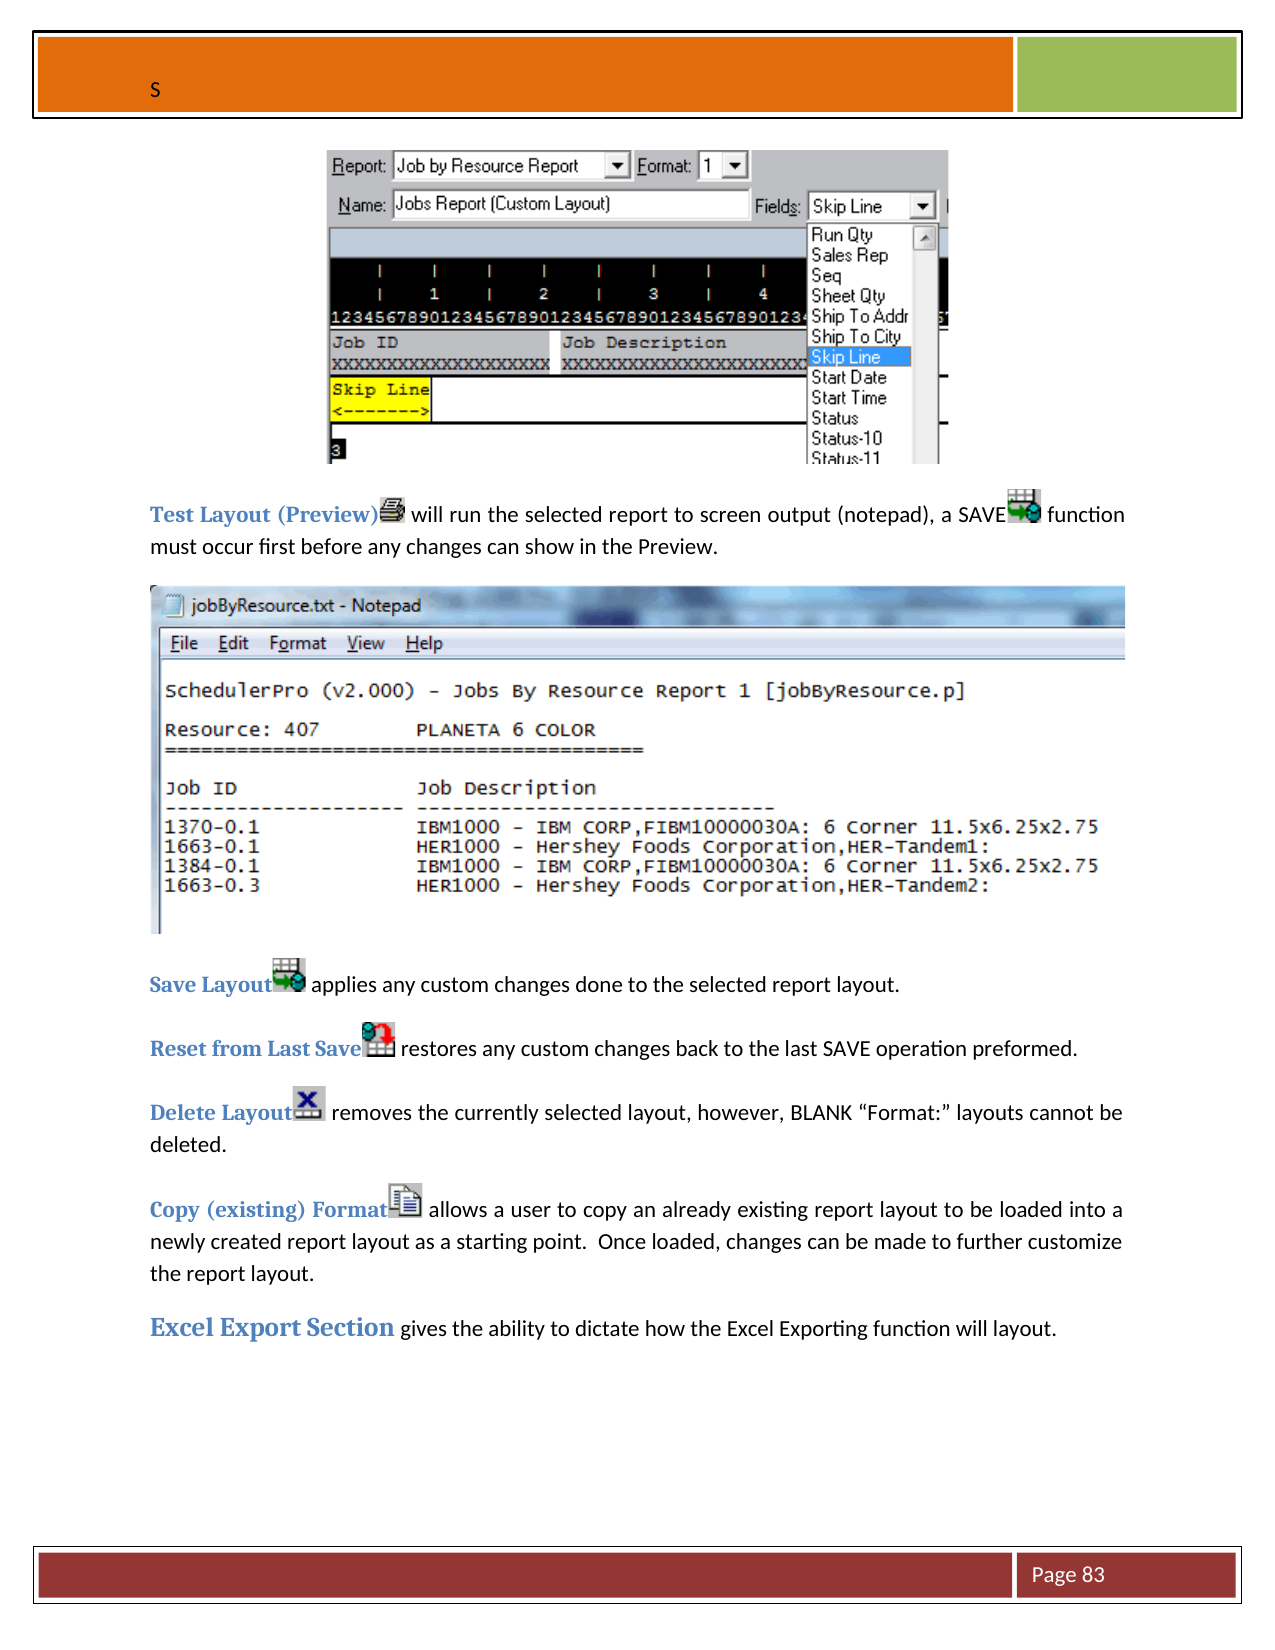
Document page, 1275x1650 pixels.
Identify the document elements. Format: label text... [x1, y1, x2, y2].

picture [1007, 489, 1042, 523]
text Test Layout (Preview) will run the selected report to screen output (notepad), a SAVE function must occur first before any changes can show in the Preview. [150, 489, 1125, 560]
text Copy (existing) Format allows a user to copy an already existing report layout to be loaded into a newly created report layout as a starting point. Once loaded, changes can be made to further customize the report layout. [150, 1183, 1125, 1287]
picture [272, 958, 306, 992]
picture [362, 1022, 396, 1057]
picture [292, 1086, 326, 1121]
picture [388, 1183, 423, 1218]
picture [379, 497, 405, 523]
text Delete Layout removes the currently selected layout, however, BLANK “Format:” layouts cannot be deleted. [150, 1087, 1125, 1158]
picture [326, 150, 949, 464]
text Save Layout applies any custom changes done to the selected report layout. [150, 959, 1125, 998]
picture [150, 585, 1125, 934]
text Excel Export Section gives the ability to dictate how the Excel Exporting function will layout. [150, 1312, 1125, 1343]
text Reset from Last Save restores any custom changes back to the last SAVE operation preformed. [150, 1023, 1125, 1062]
